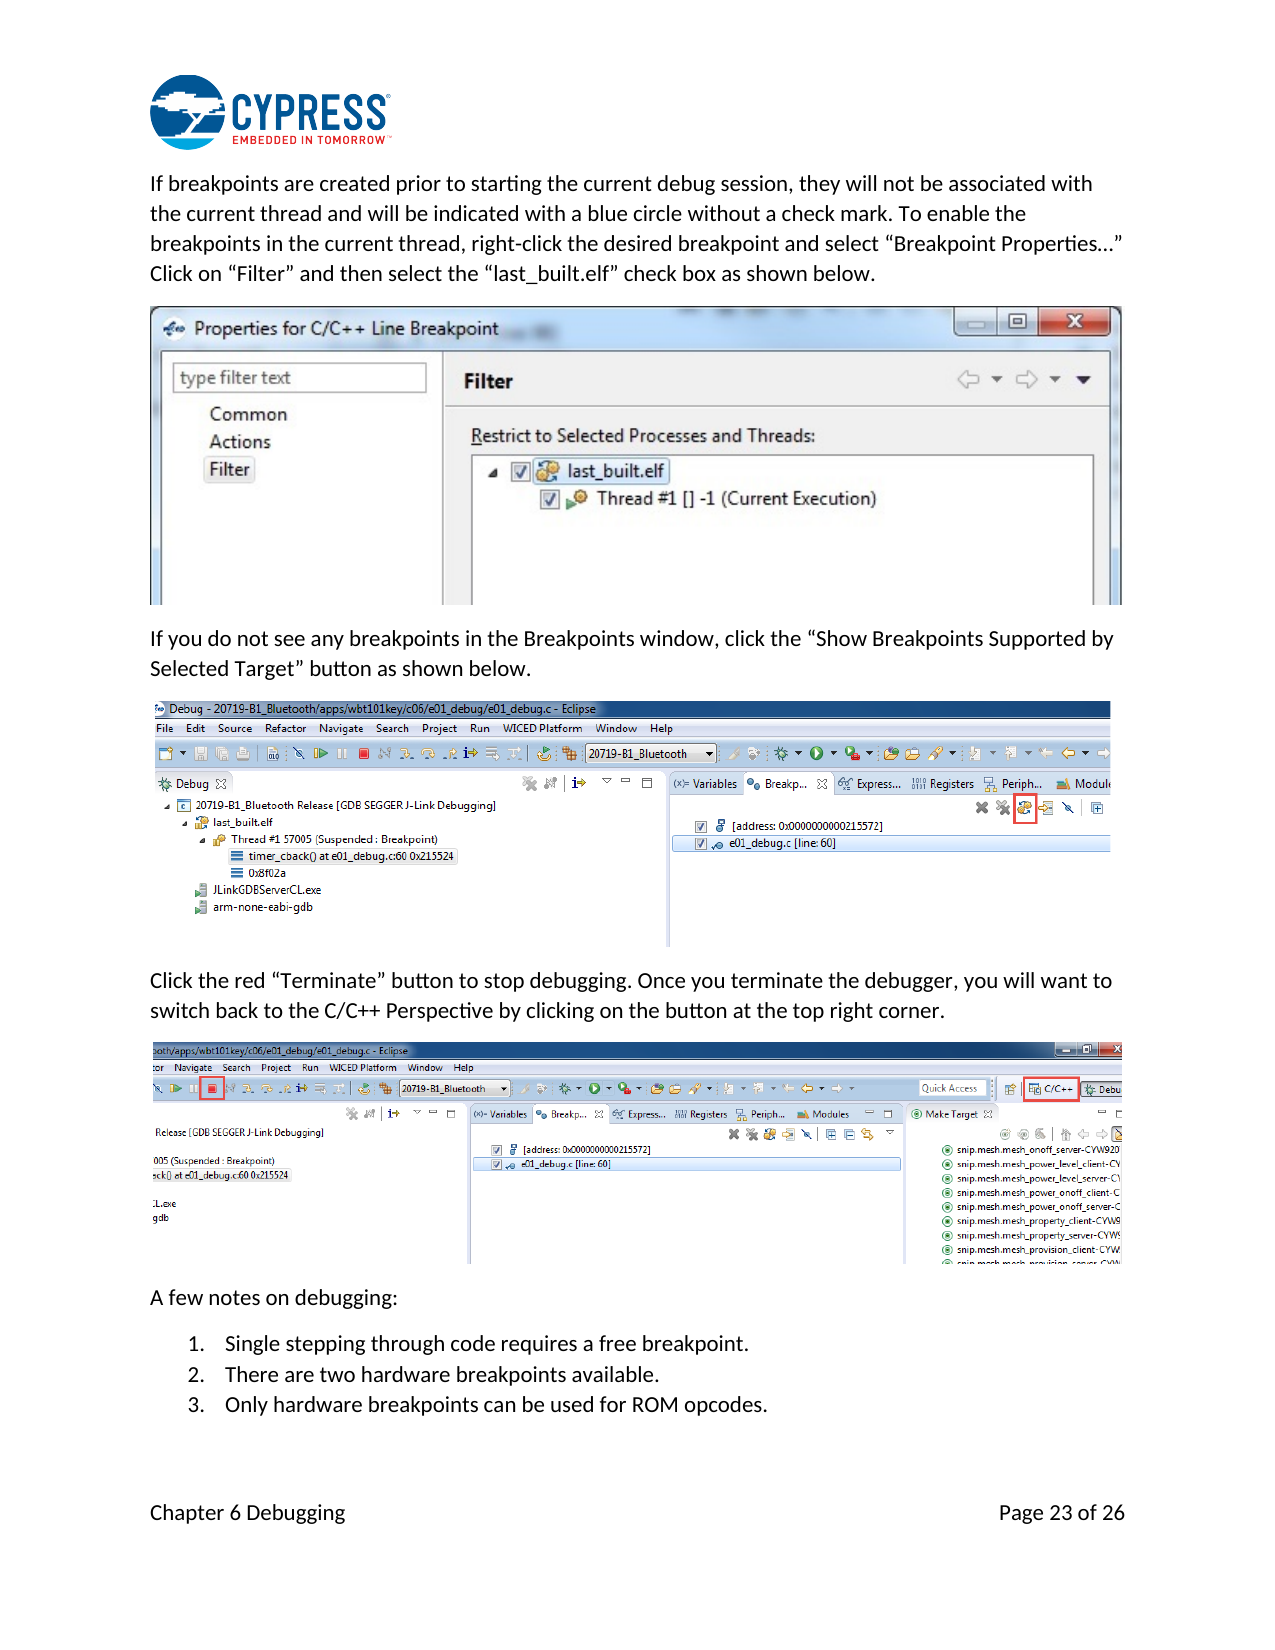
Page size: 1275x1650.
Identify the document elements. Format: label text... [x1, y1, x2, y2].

picture [155, 701, 1111, 947]
text If you do not see any breakpoints in the Breakpoints window, click the “Show Breakpoints Supported by Selected Target” button as shown below. [150, 624, 1125, 682]
text A few notes on debugging: [150, 1283, 1125, 1311]
text If breakpoints are created prior to starting the current debug session, they will not be associated with the current thread and will be indicated with a blue circle without a check mark. To enable the breakpoints in the current thread, right-click the desired breakpoint and select “Breakpoint Properties…” Click on “Filter” and then select the “last_built.elf” check box as shown below. [150, 169, 1125, 287]
picture [150, 306, 1125, 605]
list Single stepping through code requires a free breakpoint. [187, 1329, 1125, 1357]
picture [150, 75, 392, 150]
picture [153, 1042, 1122, 1264]
list There are two hardware breakpoints available. [187, 1360, 1125, 1388]
list Only hardware breakpoints can be used for ROM opcodes. [187, 1390, 1125, 1418]
text Click the red “Terminate” button to stop debugging. Once you terminate the debugger, you will want to switch back to the C/C++ Perspective by clicking on the button at the top right corner. [150, 966, 1125, 1024]
